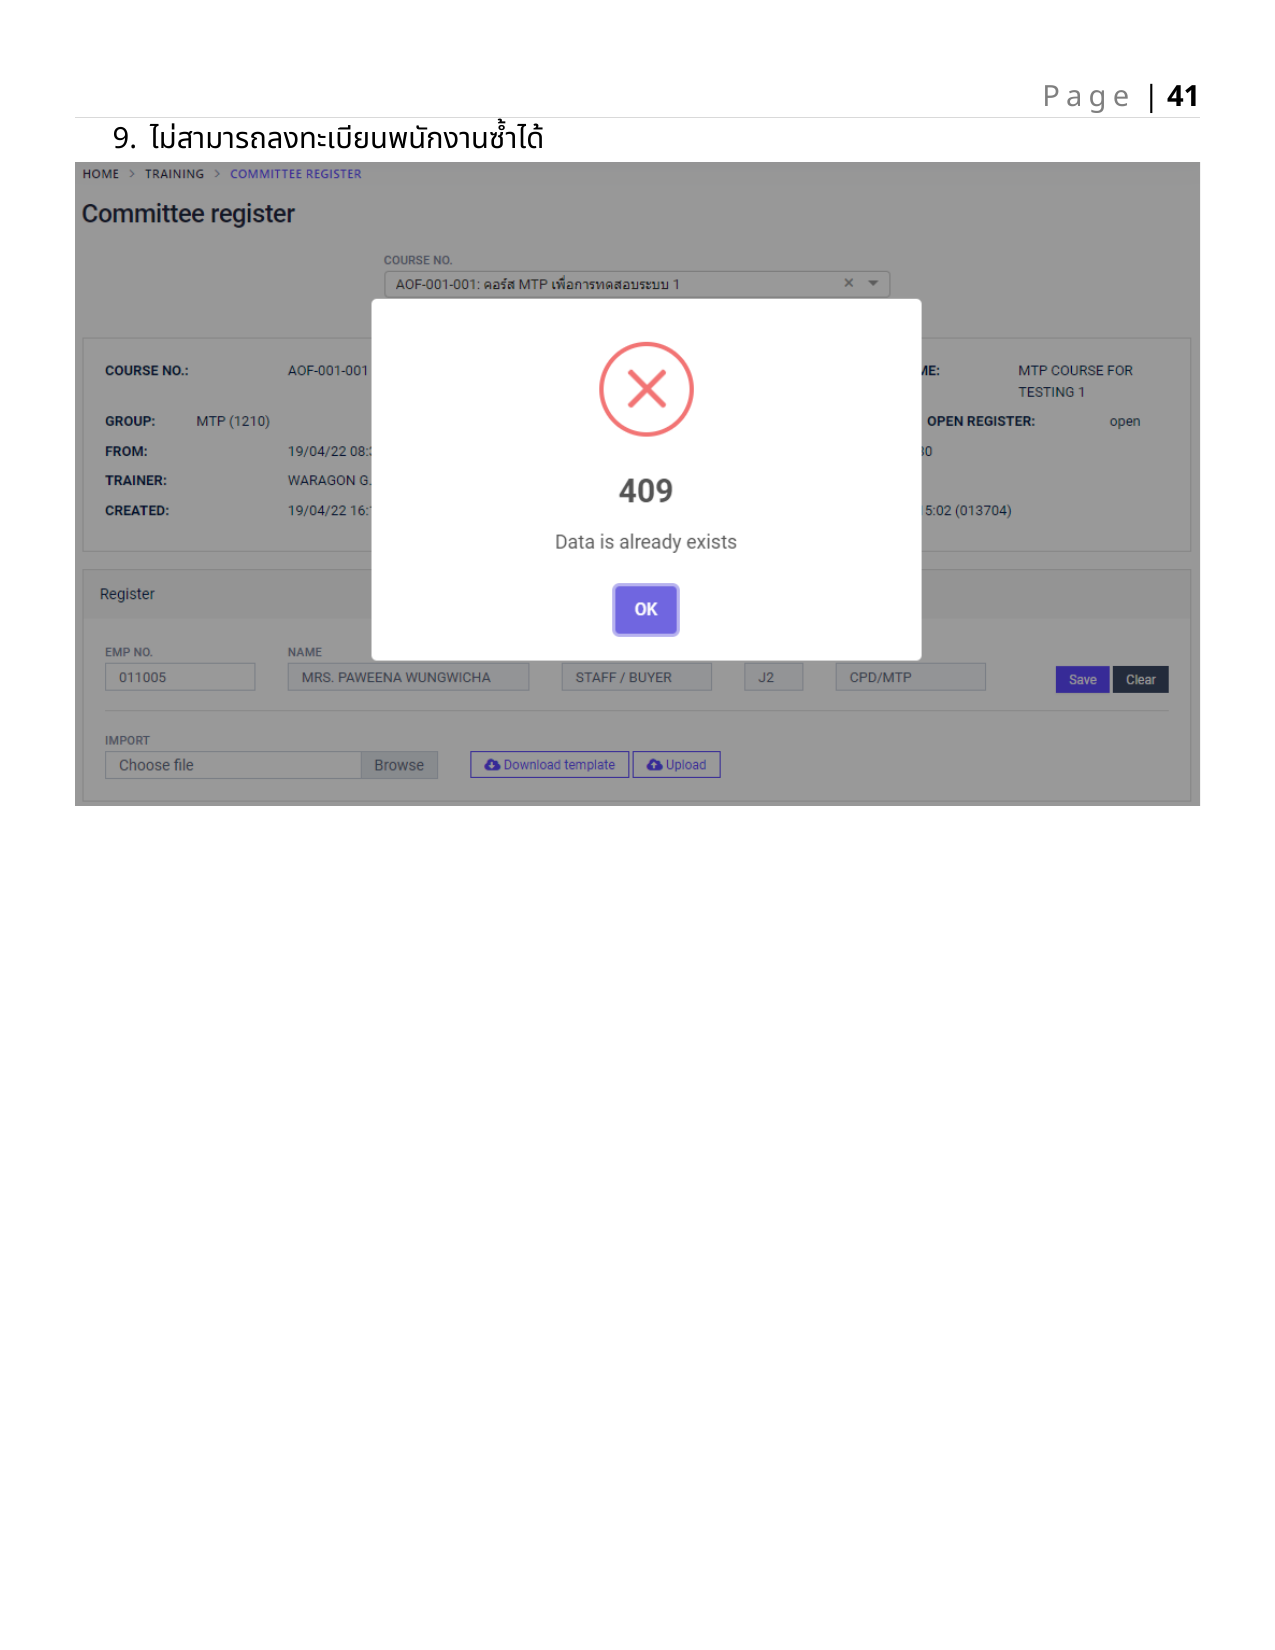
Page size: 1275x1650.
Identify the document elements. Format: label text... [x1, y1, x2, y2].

picture [75, 162, 1200, 806]
list ไม่สามารถลงทะเบียนพนักงานซ้ำได้ [112, 118, 1200, 162]
